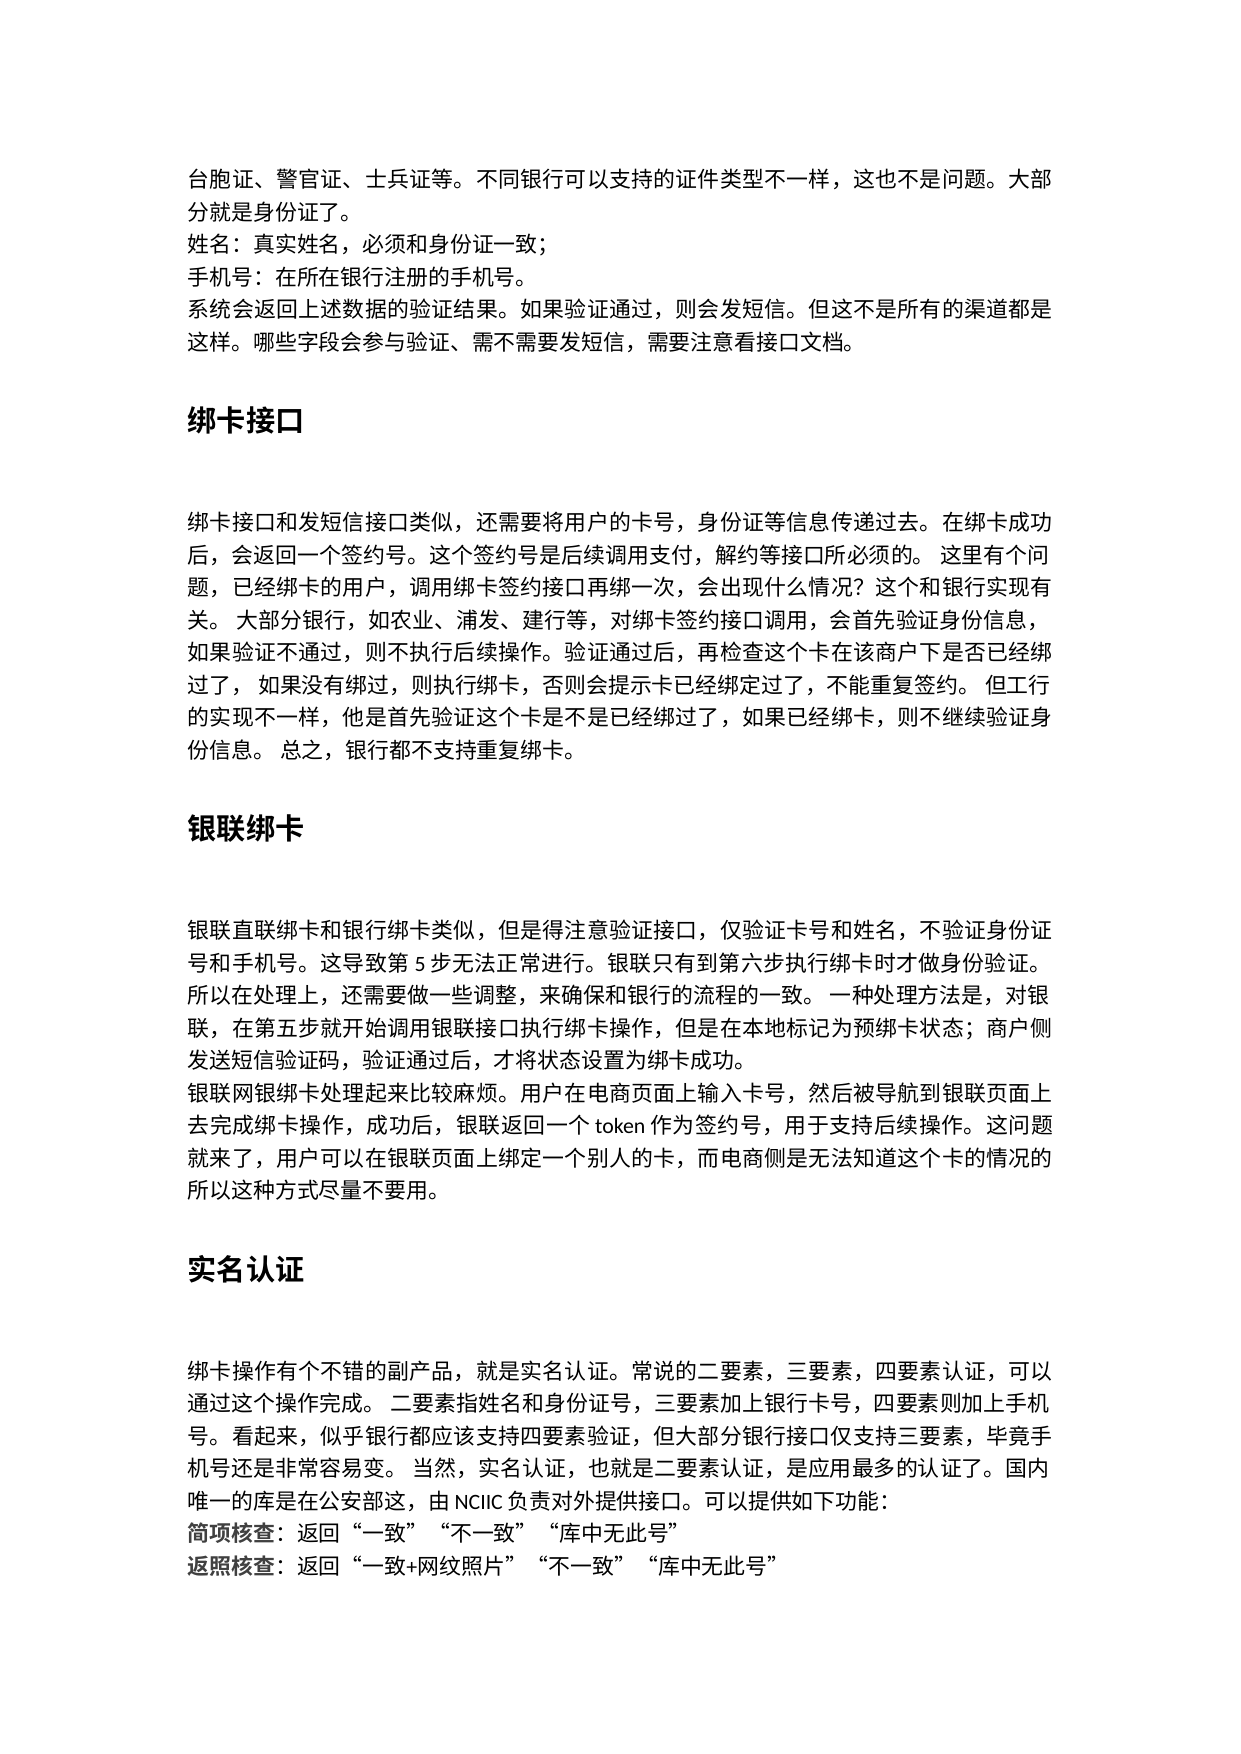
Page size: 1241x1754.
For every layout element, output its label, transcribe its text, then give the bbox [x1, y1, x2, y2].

text 绑卡操作有个不错的副产品，就是实名认证。常说的二要素，三要素，四要素认证，可以通过这个操作完成。 二要素指姓名和身份证号，三要素加上银行卡号，四要素则加上手机号。看起来，似乎银行都应该支持四要素验证，但大部分银行接口仅支持三要素，毕竟手机号还是非常容易变。 当然，实名认证，也就是二要素认证，是应用最多的认证了。国内唯一的库是在公安部这，由NCIIC负责对外提供接口。可以提供如下功能： [187, 1353, 1053, 1516]
text 绑卡接口和发短信接口类似，还需要将用户的卡号，身份证等信息传递过去。在绑卡成功后，会返回一个签约号。这个签约号是后续调用支付，解约等接口所必须的。 这里有个问题，已经绑卡的用户，调用绑卡签约接口再绑一次，会出现什么情况？这个和银行实现有关。 大部分银行，如农业、浦发、建行等，对绑卡签约接口调用，会首先验证身份信息，如果验证不通过，则不执行后续操作。验证通过后，再检查这个卡在该商户下是否已经绑过了， 如果没有绑过，则执行绑卡，否则会提示卡已经绑定过了，不能重复签约。 但工行的实现不一样，他是首先验证这个卡是不是已经绑过了，如果已经绑卡，则不继续验证身份信息。 总之，银行都不支持重复绑卡。 [187, 505, 1053, 765]
text 姓名：真实姓名，必须和身份证一致； [187, 227, 1053, 259]
text 手机号：在所在银行注册的手机号。 [187, 259, 1053, 292]
text 返照核查：返回“一致+网纹照片”“不一致”“库中无此号” [187, 1548, 1053, 1581]
text 系统会返回上述数据的验证结果。如果验证通过，则会发短信。但这不是所有的渠道都是这样。哪些字段会参与验证、需不需要发短信，需要注意看接口文档。 [187, 292, 1053, 357]
subtitle 绑卡接口 [187, 386, 1053, 451]
text 简项核查：返回“一致”“不一致”“库中无此号” [187, 1516, 1053, 1548]
text 银联直联绑卡和银行绑卡类似，但是得注意验证接口，仅验证卡号和姓名，不验证身份证号和手机号。这导致第5步无法正常进行。银联只有到第六步执行绑卡时才做身份验证。 所以在处理上，还需要做一些调整，来确保和银行的流程的一致。 一种处理方法是，对银联，在第五步就开始调用银联接口执行绑卡操作，但是在本地标记为预绑卡状态；商户侧发送短信验证码，验证通过后，才将状态设置为绑卡成功。 [187, 913, 1053, 1076]
subtitle 实名认证 [187, 1235, 1053, 1300]
subtitle 银联绑卡 [187, 794, 1053, 859]
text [187, 162, 1053, 227]
text 银联网银绑卡处理起来比较麻烦。用户在电商页面上输入卡号，然后被导航到银联页面上去完成绑卡操作，成功后，银联返回一个token作为签约号，用于支持后续操作。这问题就来了，用户可以在银联页面上绑定一个别人的卡，而电商侧是无法知道这个卡的情况的。所以这种方式尽量不要用。 [187, 1076, 1053, 1206]
